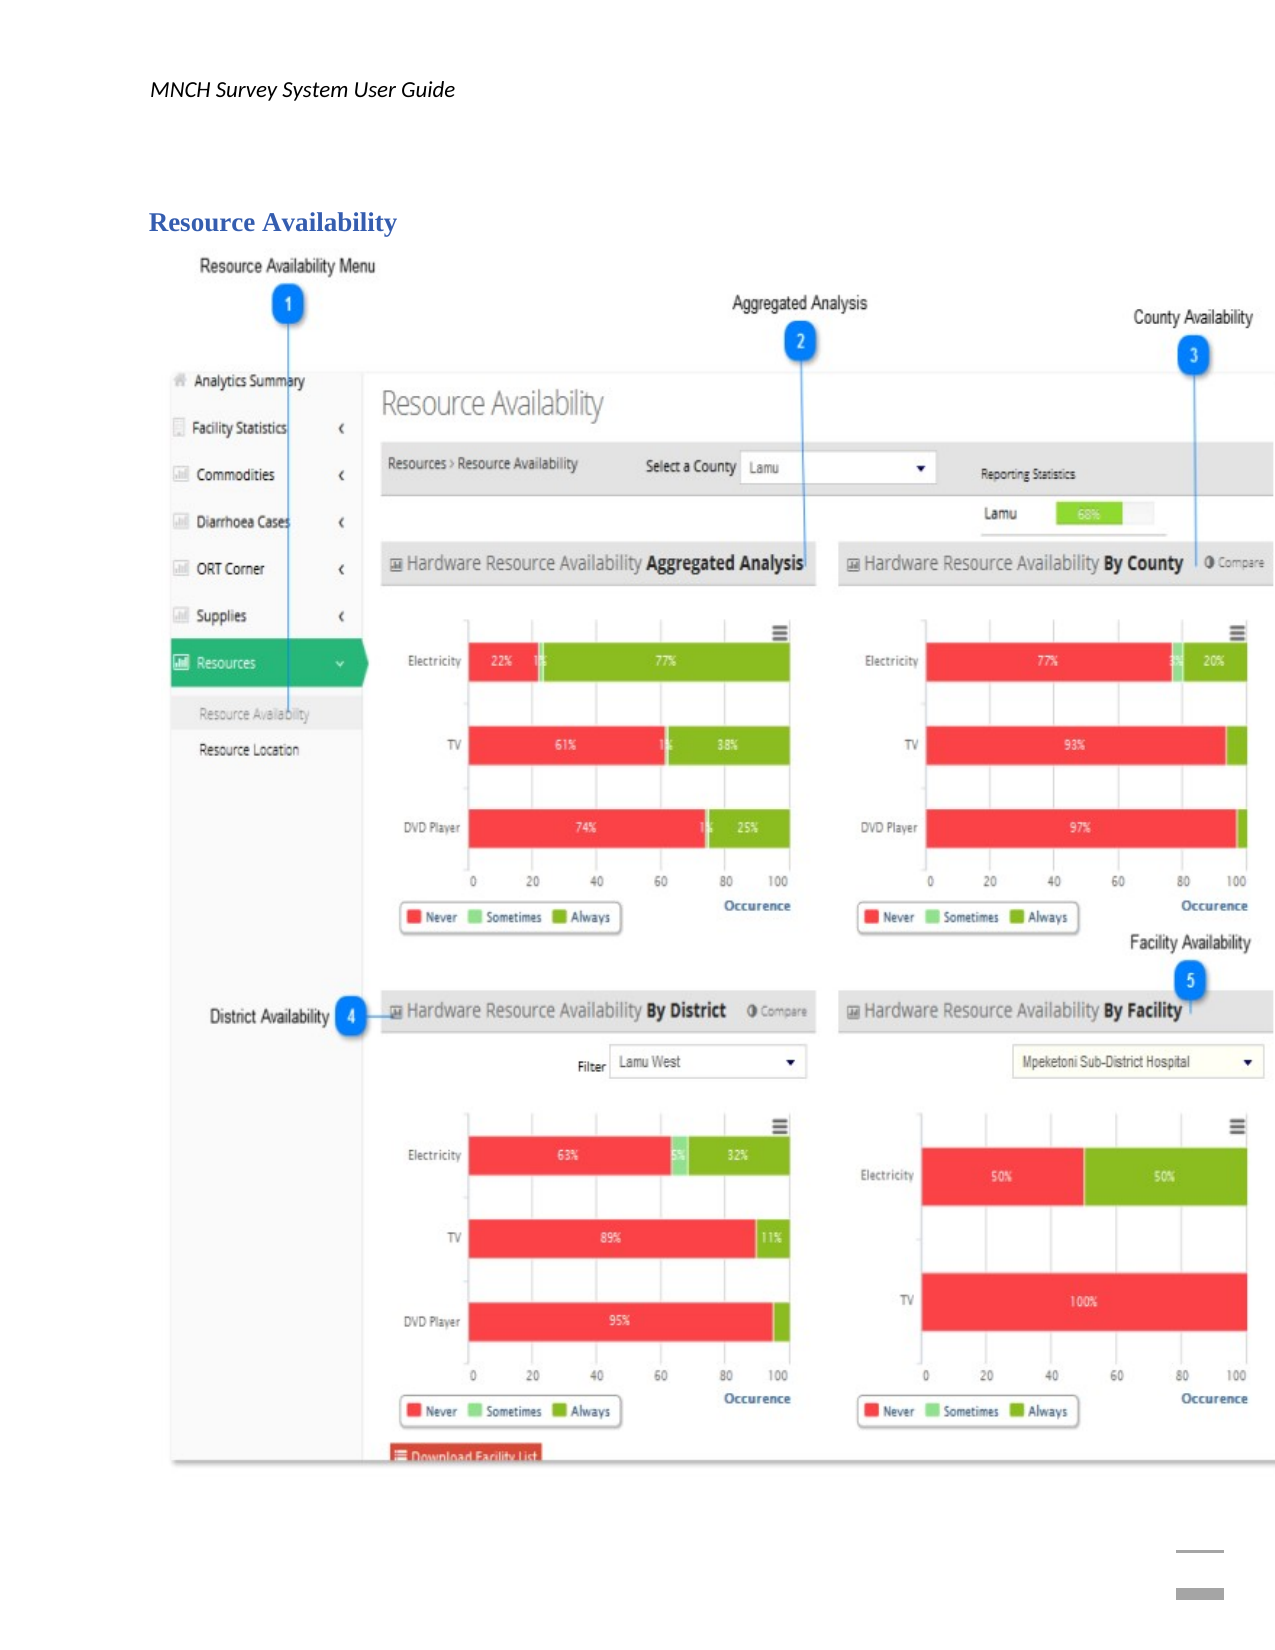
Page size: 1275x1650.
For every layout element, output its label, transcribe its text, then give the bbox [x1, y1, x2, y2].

subtitle Resource Availability [148, 206, 1127, 237]
picture [161, 237, 1275, 1479]
